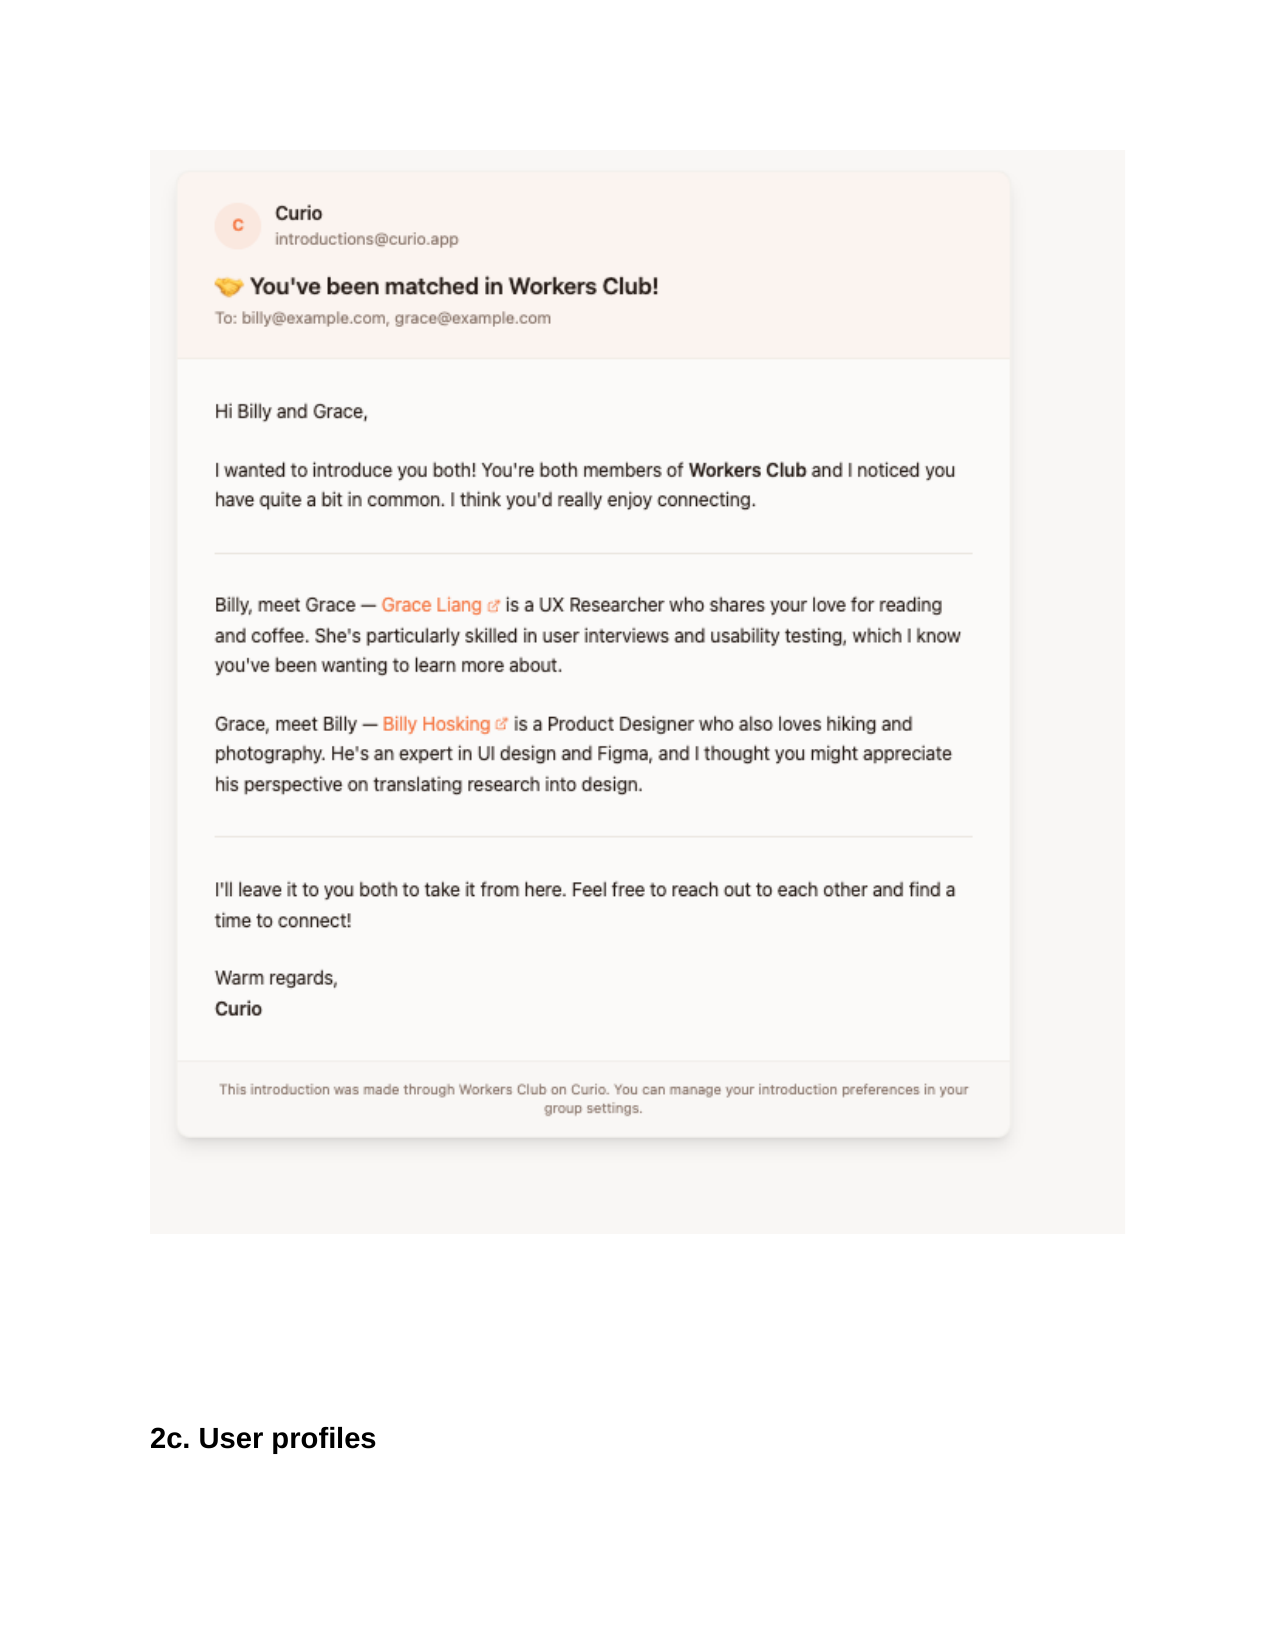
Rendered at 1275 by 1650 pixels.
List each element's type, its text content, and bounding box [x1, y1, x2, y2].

picture [150, 150, 1125, 1234]
subtitle 2c. User profiles [150, 1422, 1125, 1455]
